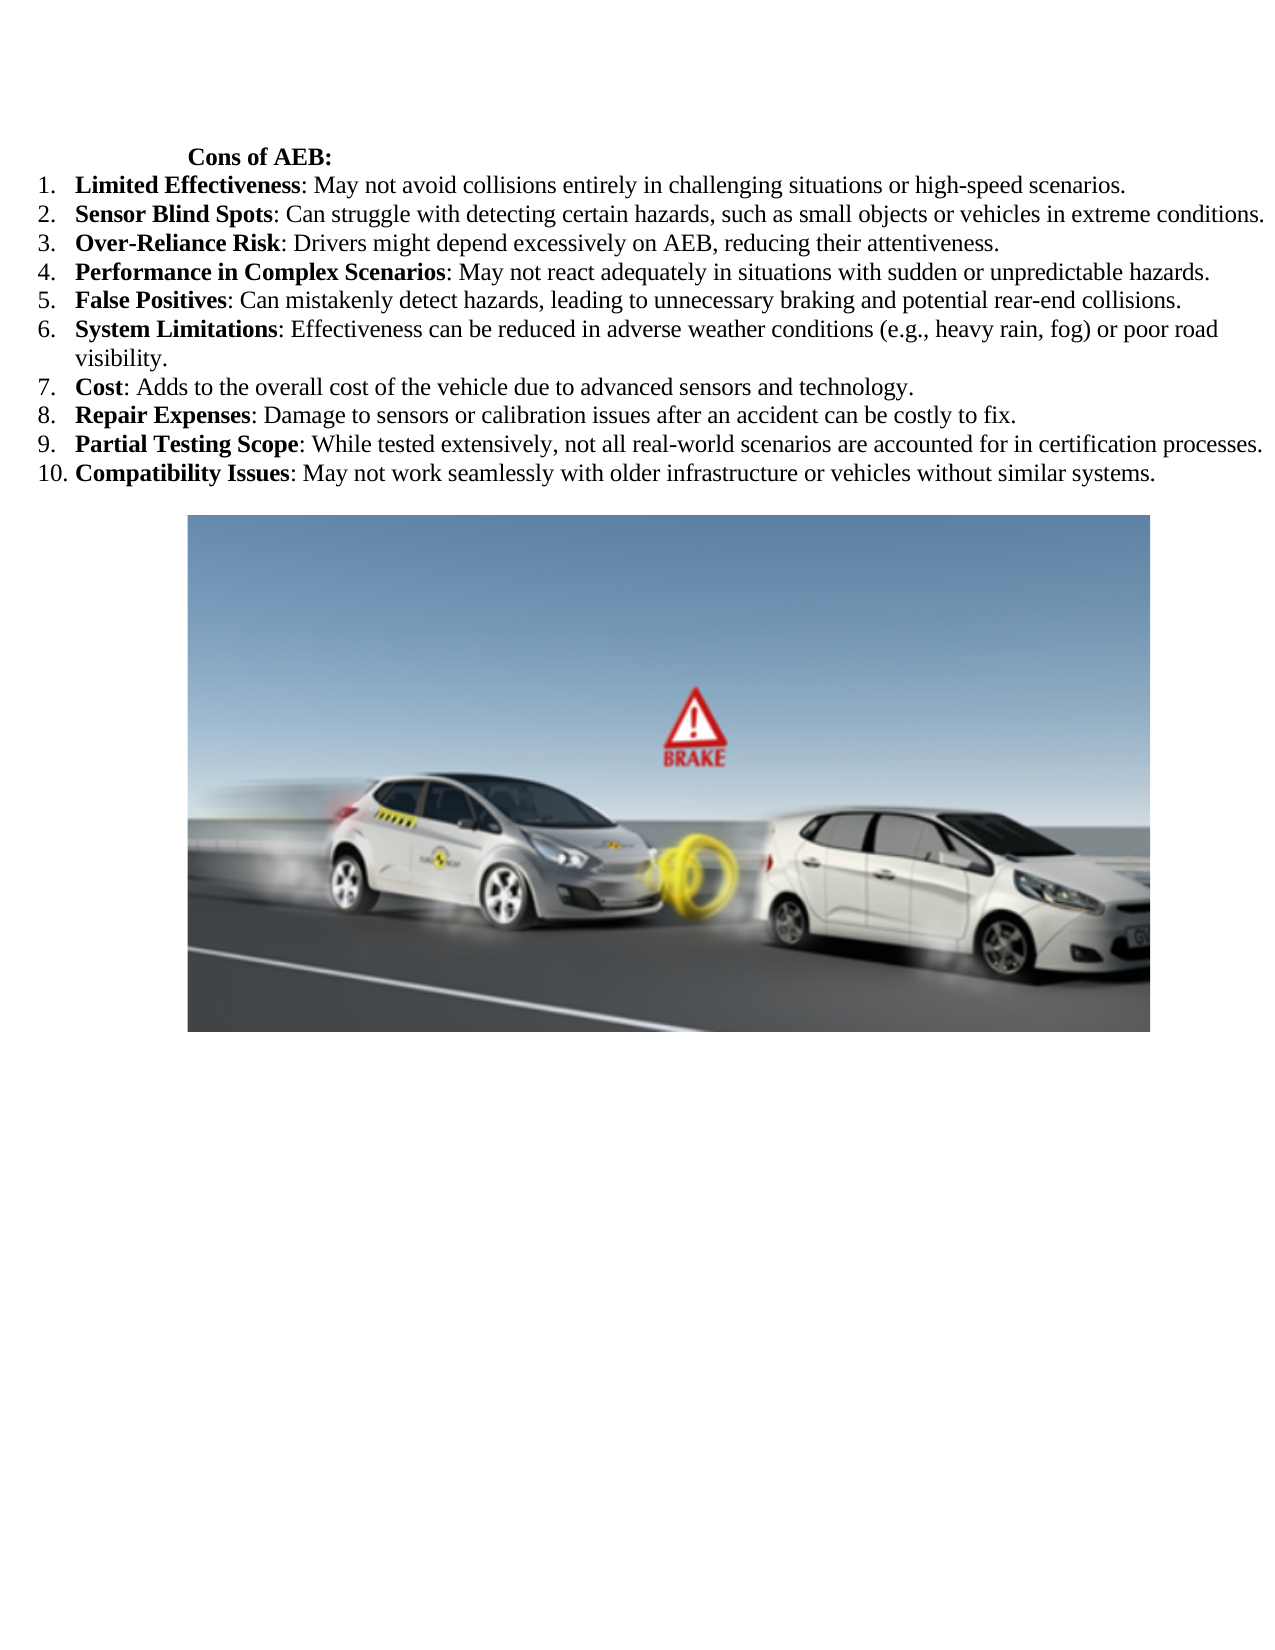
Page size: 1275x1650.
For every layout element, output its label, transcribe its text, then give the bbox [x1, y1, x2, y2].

list Cons of AEB: [187, 142, 1275, 170]
list False Positives: Can mistakenly detect hazards, leading to unnecessary braking and potential rear-end collisions. [37, 285, 1275, 314]
list System Limitations: Effectiveness can be reduced in adverse weather conditions (e.g., heavy rain, fog) or poor road visibility. [37, 314, 1275, 372]
list Sensor Blind Spots: Can struggle with detecting certain hazards, such as small objects or vehicles in extreme conditions. [37, 199, 1275, 228]
list Over-Reliance Risk: Drivers might depend excessively on AEB, reducing their attentiveness. [37, 228, 1275, 257]
list Partial Testing Scope: While tested extensively, not all real-world scenarios are accounted for in certification processes. [37, 429, 1275, 458]
list Limited Effectiveness: May not avoid collisions entirely in challenging situations or high-speed scenarios. [37, 170, 1275, 199]
list Compatibility Issues: May not work seamlessly with older infrastructure or vehicles without similar systems. [37, 458, 1275, 487]
list Cost: Adds to the overall cost of the vehicle due to advanced sensors and technology. [37, 372, 1275, 400]
list Performance in Complex Scenarios: May not react adequately in situations with sudden or unpredictable hazards. [37, 257, 1275, 285]
list Repair Expenses: Damage to sensors or calibration issues after an accident can be costly to fix. [37, 400, 1275, 429]
picture [187, 515, 1150, 1032]
